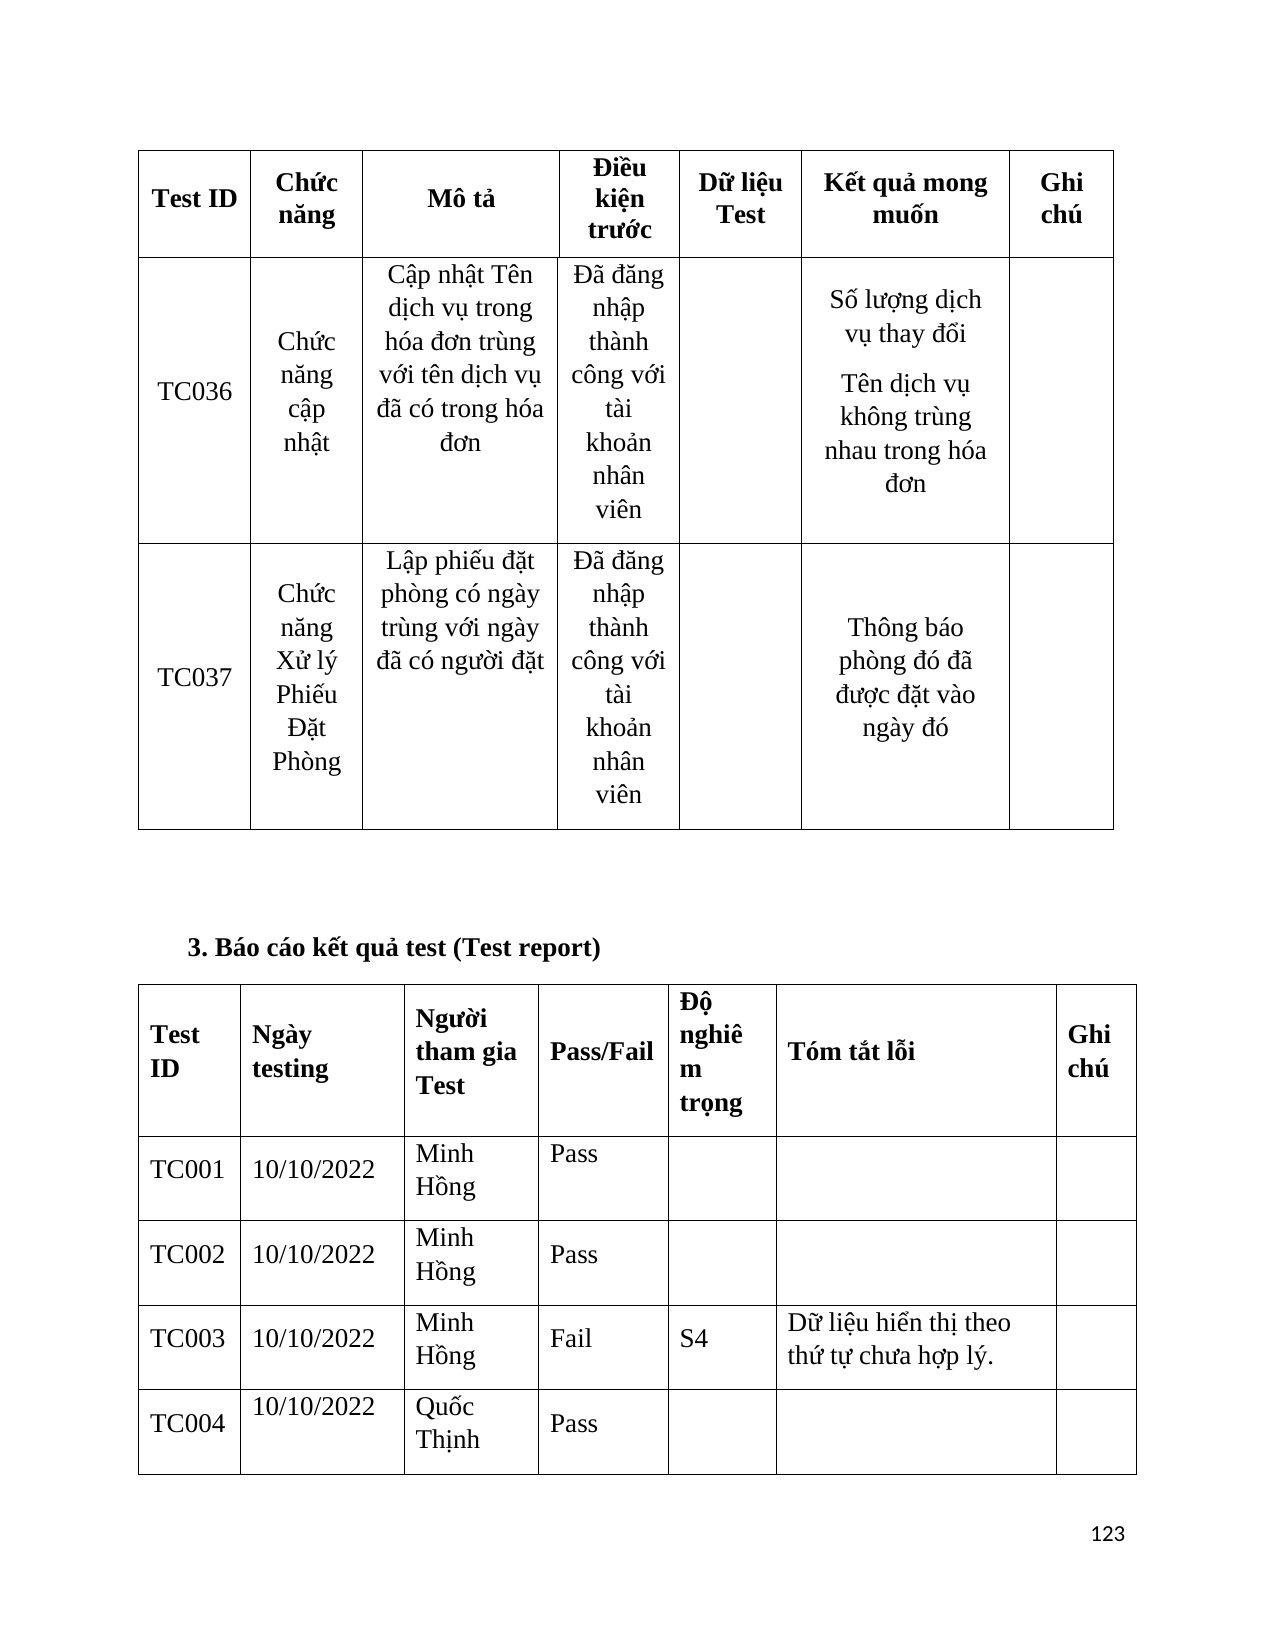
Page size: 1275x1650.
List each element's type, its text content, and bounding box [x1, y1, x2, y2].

table_header Ghi chú [1010, 151, 1113, 257]
table_cell [669, 1221, 776, 1304]
table_cell Minh Hồng [405, 1221, 538, 1304]
table_cell Pass [539, 1390, 668, 1473]
table_cell Chức năng Xử lý Phiếu Đặt Phòng [251, 544, 362, 828]
table_cell TC036 [139, 258, 250, 543]
table_header Dữ liệu Test [680, 151, 801, 257]
table_cell 10/10/2022 [241, 1306, 404, 1389]
table_header Test ID [139, 151, 250, 257]
table_cell Thông báo phòng đó đã được đặt vào ngày đó [802, 544, 1009, 828]
table_cell [1010, 258, 1113, 543]
table_cell Pass [539, 1137, 668, 1220]
table_cell Minh Hồng [405, 1137, 538, 1220]
table_cell Fail [539, 1306, 668, 1389]
table_header Tóm tắt lỗi [777, 985, 1056, 1136]
table_cell TC003 [139, 1306, 240, 1389]
table_cell [777, 1390, 1056, 1473]
table_cell Lập phiếu đặt phòng có ngày trùng với ngày đã có người đặt [363, 544, 557, 828]
table_cell Chức năng cập nhật [251, 258, 362, 543]
table_cell Đã đăng nhập thành công với tài khoản nhân viên [558, 544, 679, 828]
table_cell [680, 544, 801, 828]
table_cell [680, 258, 801, 543]
table_header Mô tả [363, 151, 559, 257]
table_cell [1057, 1390, 1136, 1473]
table_cell S4 [669, 1306, 776, 1389]
table_cell Pass [539, 1221, 668, 1304]
table_header Kết quả mong muốn [802, 151, 1009, 257]
table_header Ghi chú [1057, 985, 1136, 1136]
table_cell Minh Hồng [405, 1306, 538, 1389]
table_cell [777, 1221, 1056, 1304]
table_cell [777, 1137, 1056, 1220]
table_cell TC037 [139, 544, 250, 828]
table_header Điều kiện trước [560, 151, 679, 257]
table_cell TC001 [139, 1137, 240, 1220]
table_header Pass/Fail [539, 985, 668, 1136]
table_cell Quốc Thịnh [405, 1390, 538, 1473]
table_cell [1057, 1221, 1136, 1304]
table_cell [1010, 544, 1113, 828]
table_cell 10/10/2022 [241, 1137, 404, 1220]
table_cell [669, 1137, 776, 1220]
table_cell Dữ liệu hiển thị theo thứ tự chưa hợp lý. [777, 1306, 1056, 1389]
table_cell [669, 1390, 776, 1473]
table_cell 10/10/2022 [241, 1390, 404, 1473]
table_cell [1057, 1137, 1136, 1220]
table_header Độ nghiêm trọng [669, 985, 776, 1136]
text Báo cáo kết quả test (Test report) [187, 931, 1125, 962]
table_cell Số lượng dịch vụ thay đổi Tên dịch vụ không trùng nhau trong hóa đơn [802, 258, 1009, 543]
table_cell Cập nhật Tên dịch vụ trong hóa đơn trùng với tên dịch vụ đã có trong hóa đơn [363, 258, 557, 543]
table_header Chức năng [251, 151, 362, 257]
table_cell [558, 258, 679, 543]
table_cell TC004 [139, 1390, 240, 1473]
table_header Ngày testing [241, 985, 404, 1136]
table_cell TC002 [139, 1221, 240, 1304]
table_header Người tham gia Test [405, 985, 538, 1136]
table_cell [1057, 1306, 1136, 1389]
table_header Test ID [139, 985, 240, 1136]
table_cell 10/10/2022 [241, 1221, 404, 1304]
